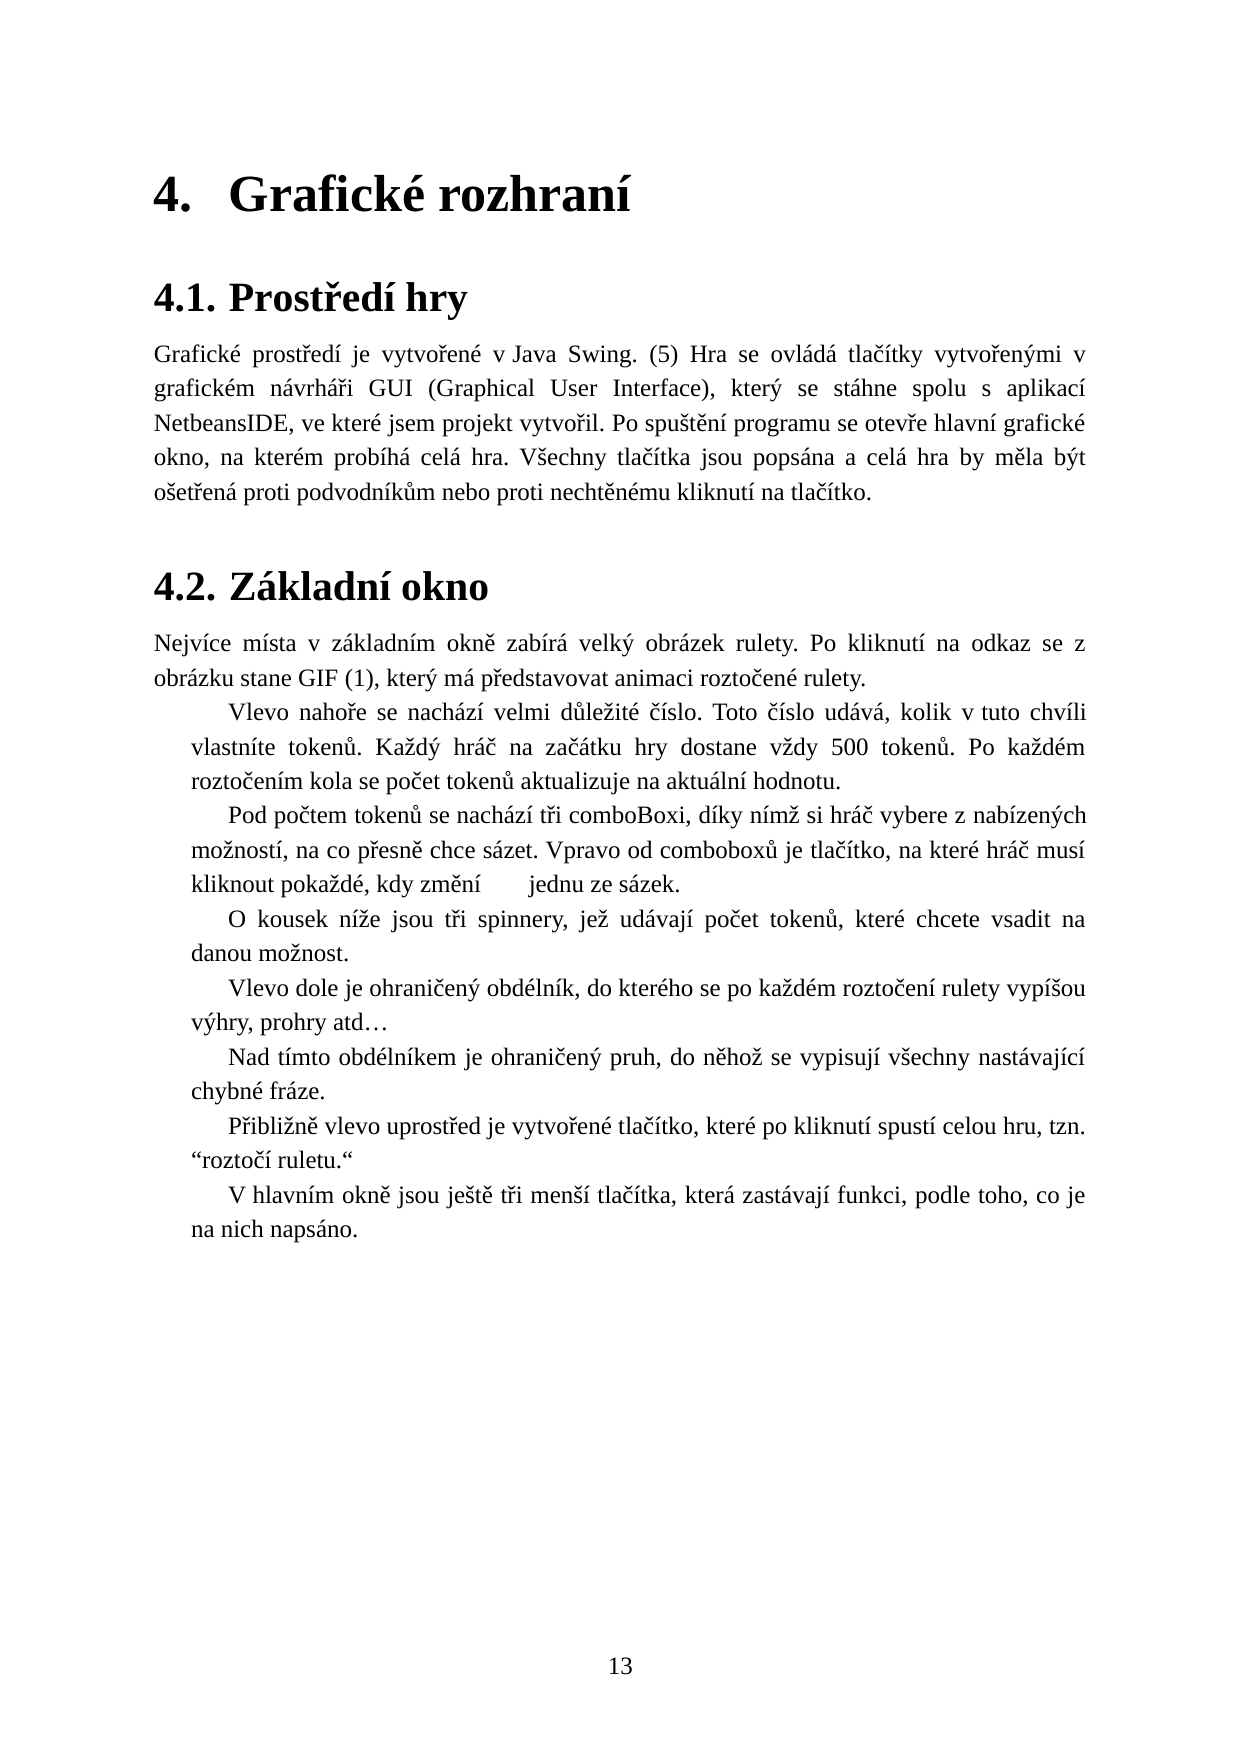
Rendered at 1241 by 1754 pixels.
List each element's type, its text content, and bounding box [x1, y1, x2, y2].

text Nejvíce místa v základním okně zabírá velký obrázek rulety. Po kliknutí na odkaz se z obrázku stane GIF, který má představovat animaci roztočené rulety. [153, 628, 1087, 691]
subtitle Prostředí hry [153, 272, 1087, 320]
text Pod počtem tokenů se nachází tři comboBoxi, díky nímž si hráč vybere z nabízených možností, na co přesně chce sázet. Vpravo od comboboxů je tlačítko, na které hráč musí kliknout pokaždé, kdy změní jednu ze sázek. [191, 801, 1087, 898]
text O kousek níže jsou tři spinnery, jež udávají počet tokenů, které chcete vsadit na danou možnost. [191, 904, 1087, 967]
text V hlavním okně jsou ještě tři menší tlačítka, která zastávají funkci, podle toho, co je na nich napsáno. [191, 1180, 1087, 1243]
subtitle Základní okno [153, 561, 1087, 609]
text Vlevo dole je ohraničený obdélník, do kterého se po každém roztočení rulety vypíšou výhry, prohry atd… [191, 973, 1087, 1036]
text Vlevo nahoře se nachází velmi důležité číslo. Toto číslo udává, kolik v tuto chvíli vlastníte tokenů. Každý hráč na začátku hry dostane vždy 500 tokenů. Po každém roztočením kola se počet tokenů aktualizuje na aktuální hodnotu. [191, 697, 1087, 795]
text Grafické prostředí je vytvořené v Java Swing. Hra se ovládá tlačítky vytvořenými v grafickém návrháři GUI (Graphical User Interface), který se stáhne spolu s aplikací NetbeansIDE, ve které jsem projekt vytvořil. Po spuštění programu se otevře hlavní grafické okno, na kterém probíhá celá hra. Všechny tlačítka jsou popsána a celá hra by měla být ošetřená proti podvodníkům nebo proti nechtěnému kliknutí na tlačítko. [153, 339, 1087, 506]
subtitle Grafické rozhraní [153, 162, 1087, 222]
text Nad tímto obdélníkem je ohraničený pruh, do něhož se vypisují všechny nastávající chybné fráze. [191, 1042, 1087, 1105]
text Přibližně vlevo uprostřed je vytvořené tlačítko, které po kliknutí spustí celou hru, tzn. “roztočí ruletu.“ [191, 1111, 1087, 1174]
